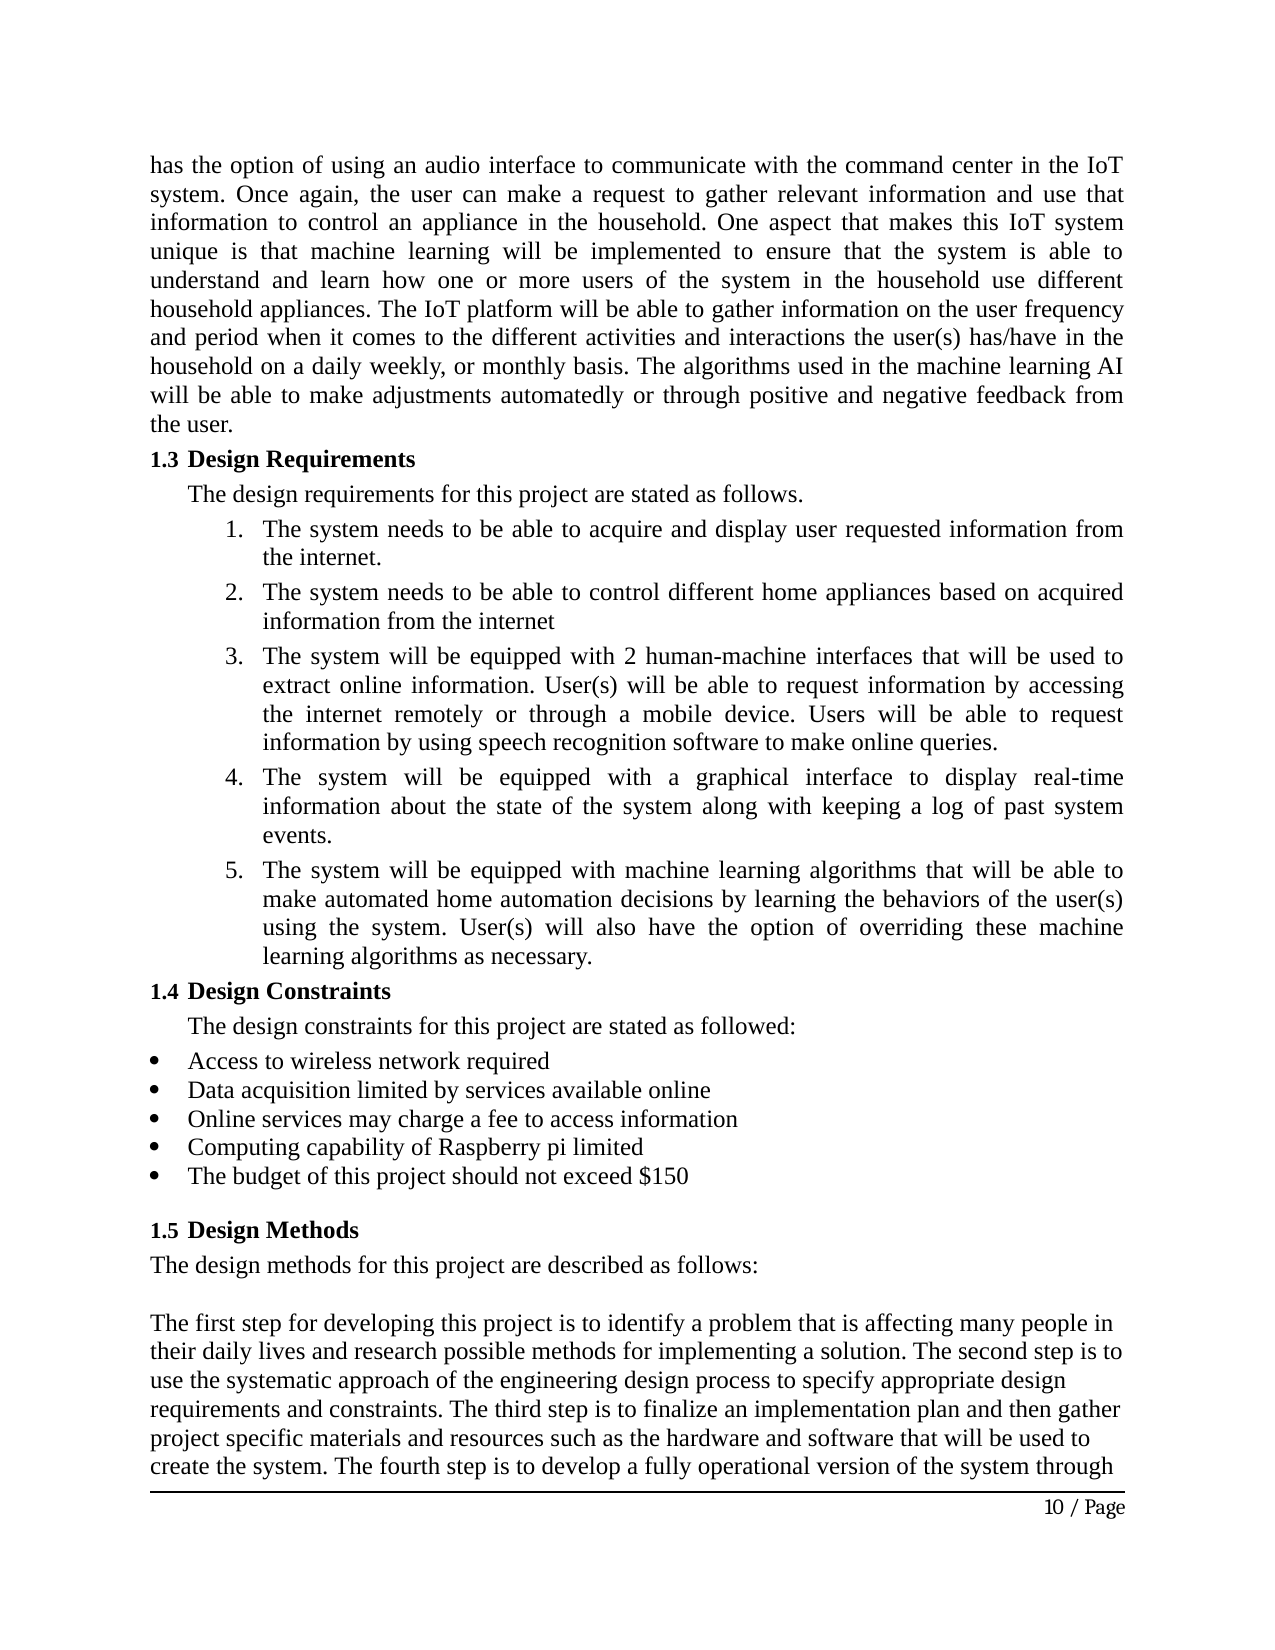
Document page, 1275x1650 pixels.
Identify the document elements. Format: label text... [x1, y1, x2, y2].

list Online services may charge a fee to access information [150, 1104, 1125, 1132]
list The system will be equipped with 2 human-machine interfaces that will be used to extract online information. User(s) will be able to request information by accessing the internet remotely or through a mobile device. Users will be able to request information by using speech recognition software to make online queries. [225, 641, 1125, 756]
list The system needs to be able to acquire and display user requested information from the internet. [225, 514, 1125, 571]
subtitle Design Methods [150, 1215, 1125, 1244]
subtitle Design Requirements [150, 444, 1125, 472]
list The system will be equipped with machine learning algorithms that will be able to make automated home automation decisions by learning the behaviors of the user(s) using the system. User(s) will also have the option of overriding these machine learning algorithms as necessary. [225, 855, 1125, 970]
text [150, 150, 1125, 437]
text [150, 1308, 1125, 1480]
list Computing capability of Raspberry pi limited [150, 1132, 1125, 1161]
subtitle Design Constraints [150, 976, 1125, 1005]
text The design methods for this project are described as follows: [150, 1250, 1125, 1279]
list The system will be equipped with a graphical interface to display real-time information about the state of the system along with keeping a log of past system events. [225, 762, 1125, 849]
text The design requirements for this project are stated as follows. [150, 479, 1125, 507]
list The system needs to be able to control different home appliances based on acquired information from the internet [225, 577, 1125, 635]
list The budget of this project should not exceed $150 [150, 1161, 1125, 1190]
list Data acquisition limited by services available online [150, 1075, 1125, 1104]
list Access to wireless network required [150, 1046, 1125, 1075]
text The design constraints for this project are stated as followed: [150, 1011, 1125, 1040]
